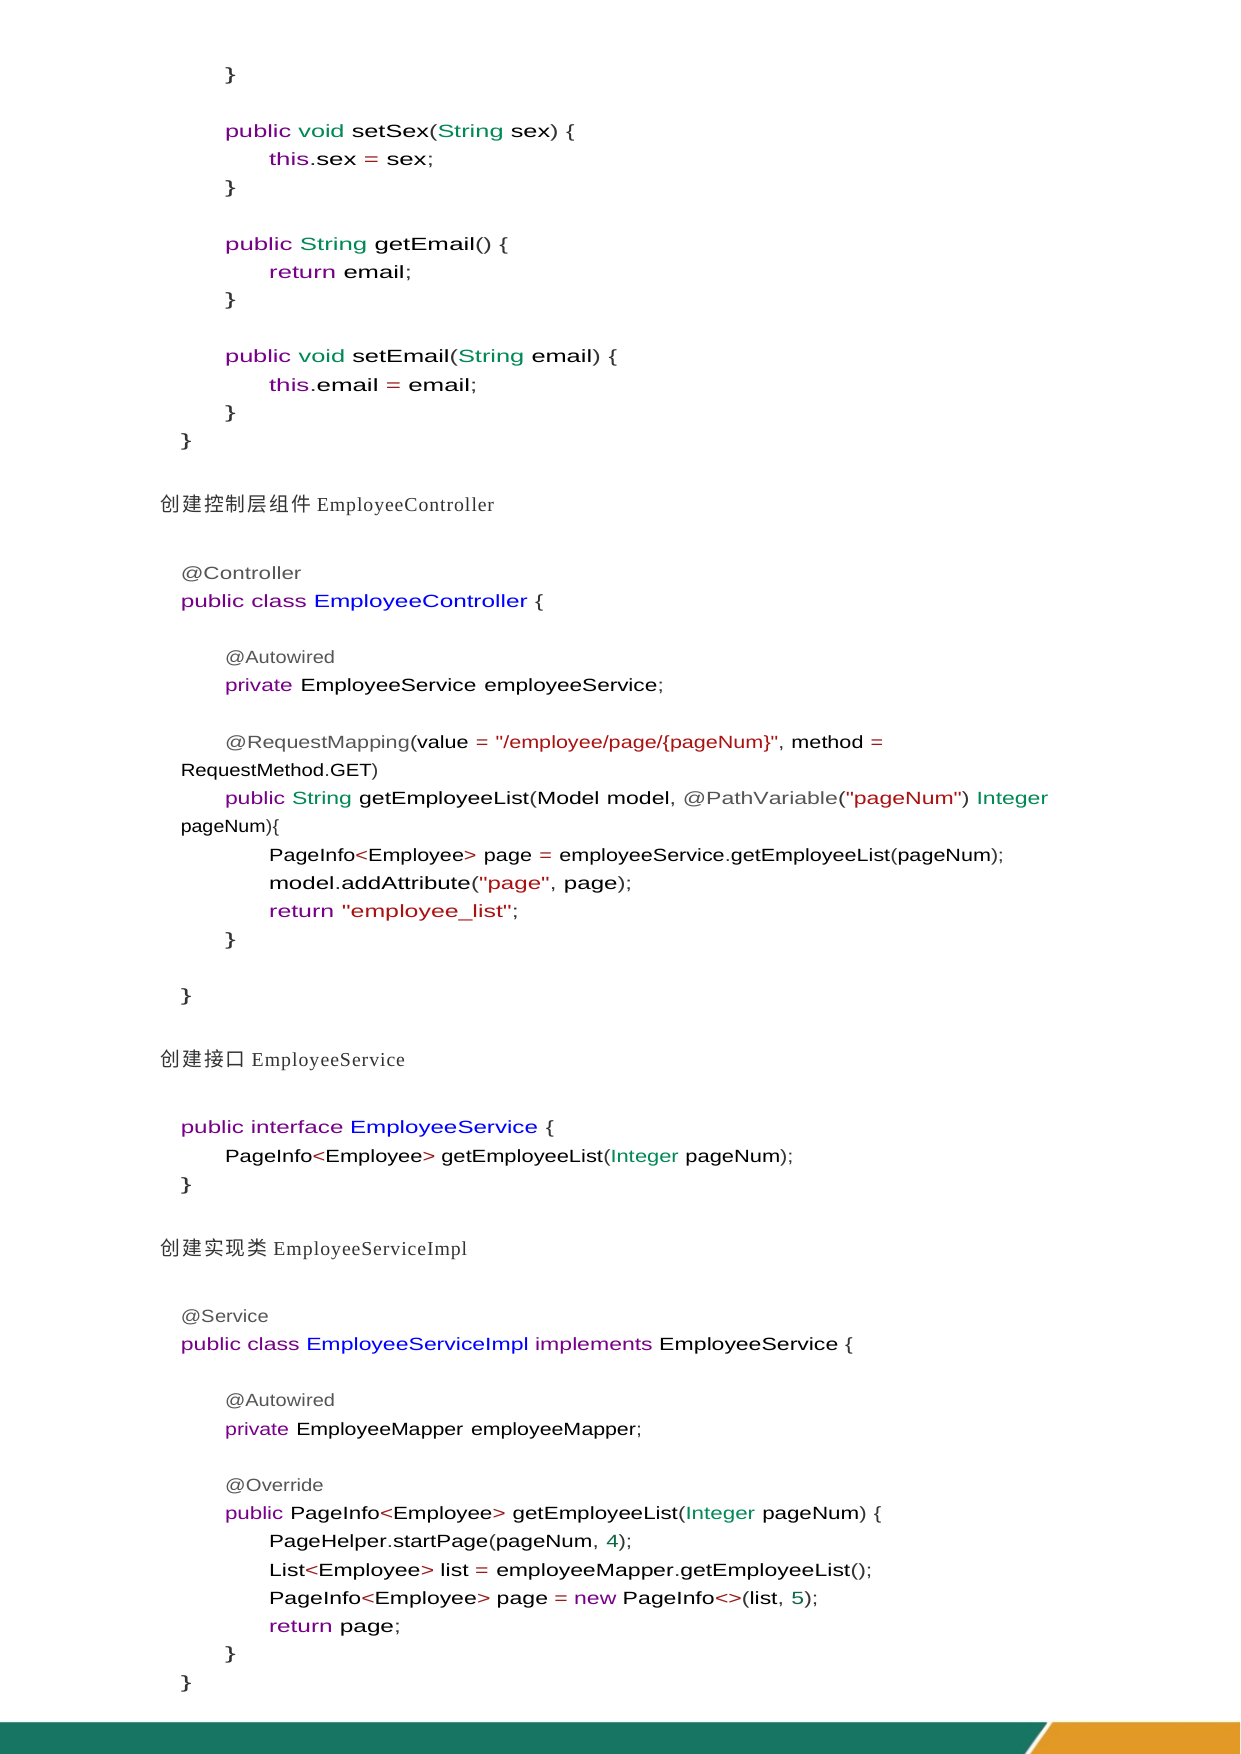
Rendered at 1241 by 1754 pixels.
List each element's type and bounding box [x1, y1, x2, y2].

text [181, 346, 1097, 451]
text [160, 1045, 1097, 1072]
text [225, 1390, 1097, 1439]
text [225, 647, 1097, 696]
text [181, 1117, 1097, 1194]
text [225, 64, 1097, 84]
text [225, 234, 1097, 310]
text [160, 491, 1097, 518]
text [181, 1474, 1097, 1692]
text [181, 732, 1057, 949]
picture [0, 1720, 1241, 1754]
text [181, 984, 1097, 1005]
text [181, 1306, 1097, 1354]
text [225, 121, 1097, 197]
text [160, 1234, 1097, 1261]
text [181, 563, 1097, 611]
